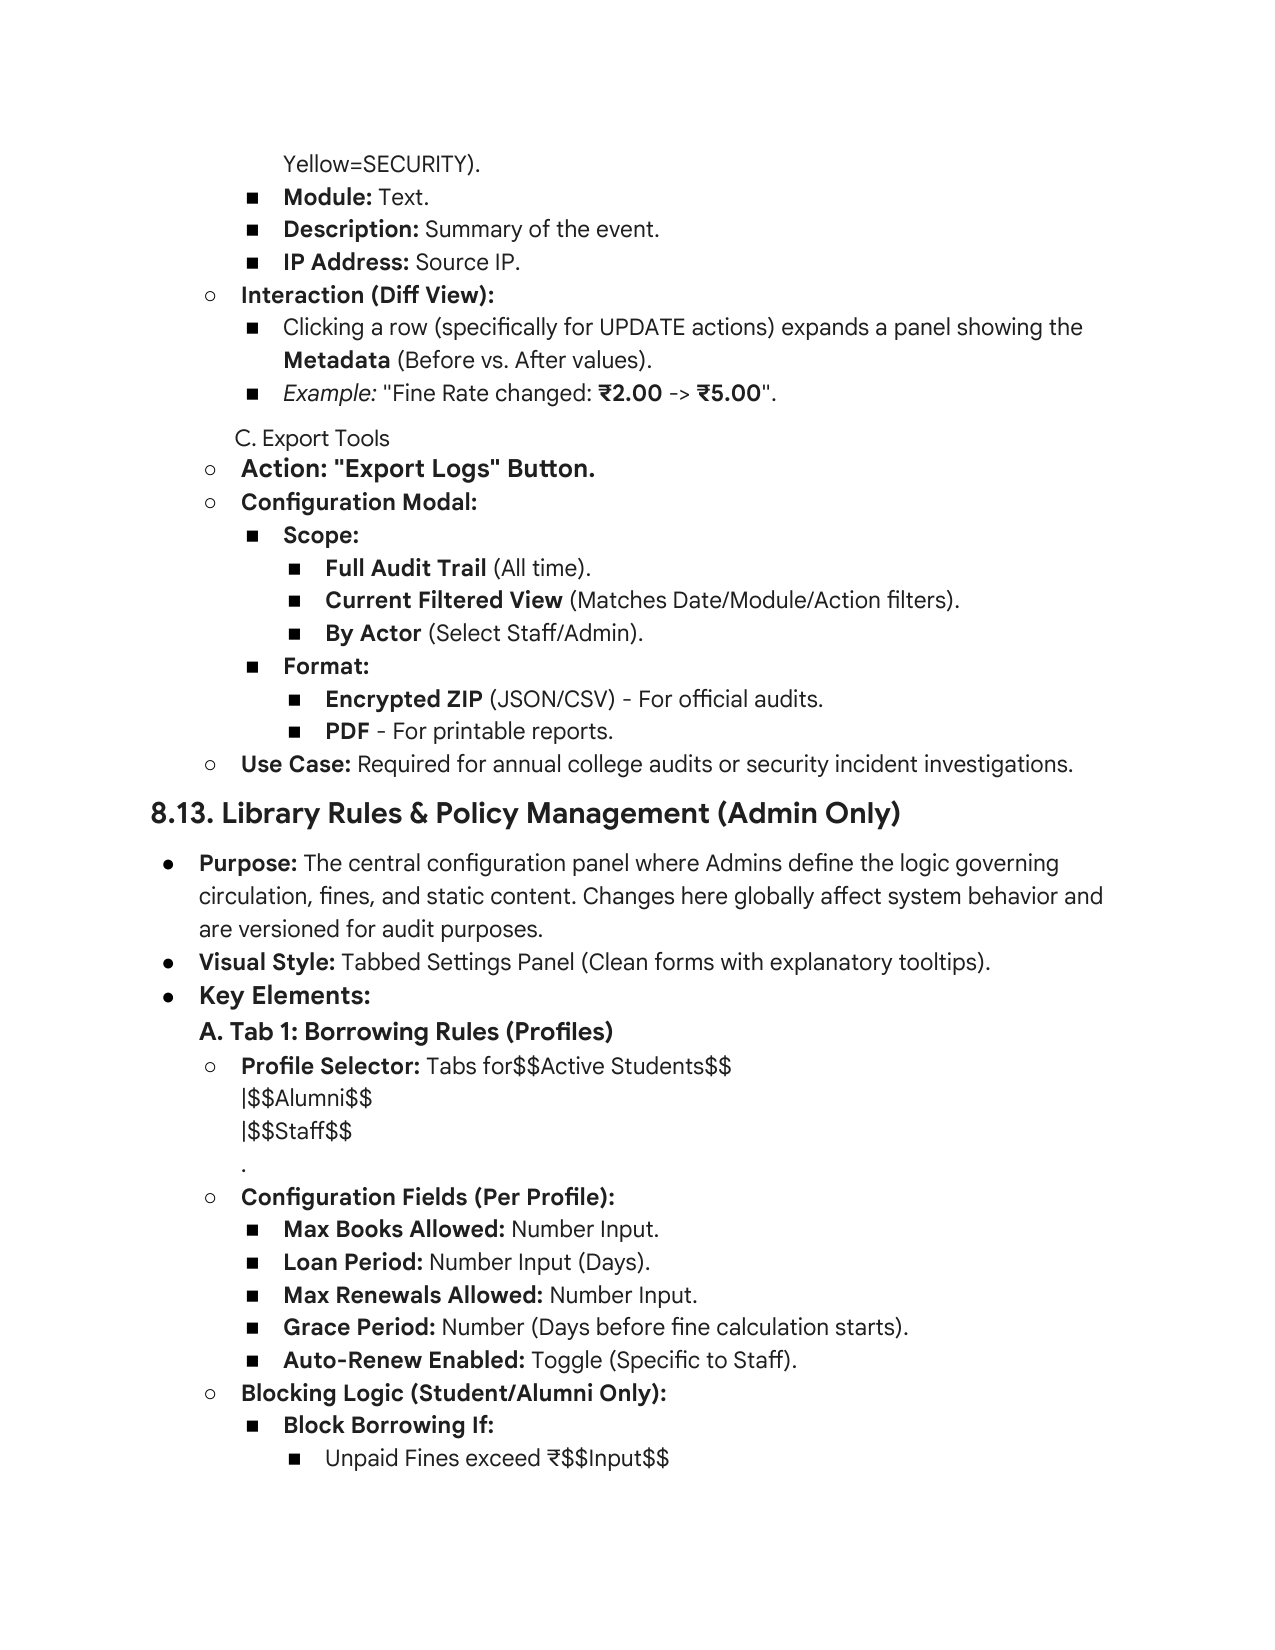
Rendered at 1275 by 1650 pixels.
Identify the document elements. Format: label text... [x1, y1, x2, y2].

list Use Case: Required for annual college audits or security incident investigations. [203, 750, 1125, 779]
list Purpose: The central configuration panel where Admins define the logic governing circulation, fines, and static content. Changes here globally affect system behavior and are versioned for audit purposes. [161, 850, 1125, 944]
list Visual Style: Tabbed Settings Panel (Clean forms with explanatory tooltips). [161, 948, 1125, 977]
list Grace Period: Number (Days before fine calculation starts). [245, 1314, 1125, 1342]
list IP Address: Source IP. [245, 248, 1125, 277]
text C. Export Tools [234, 424, 1125, 453]
list Blocking Logic (Student/Alumni Only): [203, 1379, 1125, 1408]
list Max Books Allowed: Number Input. [245, 1216, 1125, 1244]
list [287, 1444, 1125, 1473]
list Max Renewals Allowed: Number Input. [245, 1281, 1125, 1310]
list Encrypted ZIP (JSON/CSV) - For official audits. [287, 685, 1125, 714]
list Full Audit Trail (All time). [287, 554, 1125, 583]
subtitle Action: "Export Logs" Button. [203, 453, 1125, 484]
list Example: "Fine Rate changed: ₹2.00 -> ₹5.00". [245, 379, 1125, 408]
list Format: [245, 652, 1125, 681]
list Configuration Fields (Per Profile): [203, 1183, 1125, 1212]
list Current Filtered View (Matches Date/Module/Action filters). [287, 587, 1125, 616]
subtitle 8.13. Library Rules & Policy Management (Admin Only) [150, 796, 1125, 832]
subtitle Key Elements: A. Tab 1: Borrowing Rules (Profiles) [161, 981, 1125, 1048]
list Loan Period: Number Input (Days). [245, 1248, 1125, 1277]
list Interaction (Diff View): [203, 281, 1125, 309]
list Description: Summary of the event. [245, 215, 1125, 244]
list Module: Text. [245, 183, 1125, 211]
list Block Borrowing If: [245, 1412, 1125, 1441]
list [245, 150, 1125, 179]
list PDF - For printable reports. [287, 718, 1125, 746]
list Scope: [245, 521, 1125, 550]
list Auto-Renew Enabled: Toggle (Specific to Staff). [245, 1346, 1125, 1375]
list Clicking a row (specifically for UPDATE actions) expands a panel showing the Metadata (Before vs. After values). [245, 313, 1125, 375]
list By Actor (Select Staff/Admin). [287, 619, 1125, 648]
list Configuration Modal: [203, 489, 1125, 517]
list Profile Selector: Tabs for$$Active Students$$ |$$Alumni$$ |$$Staff$$ . [203, 1052, 1125, 1179]
